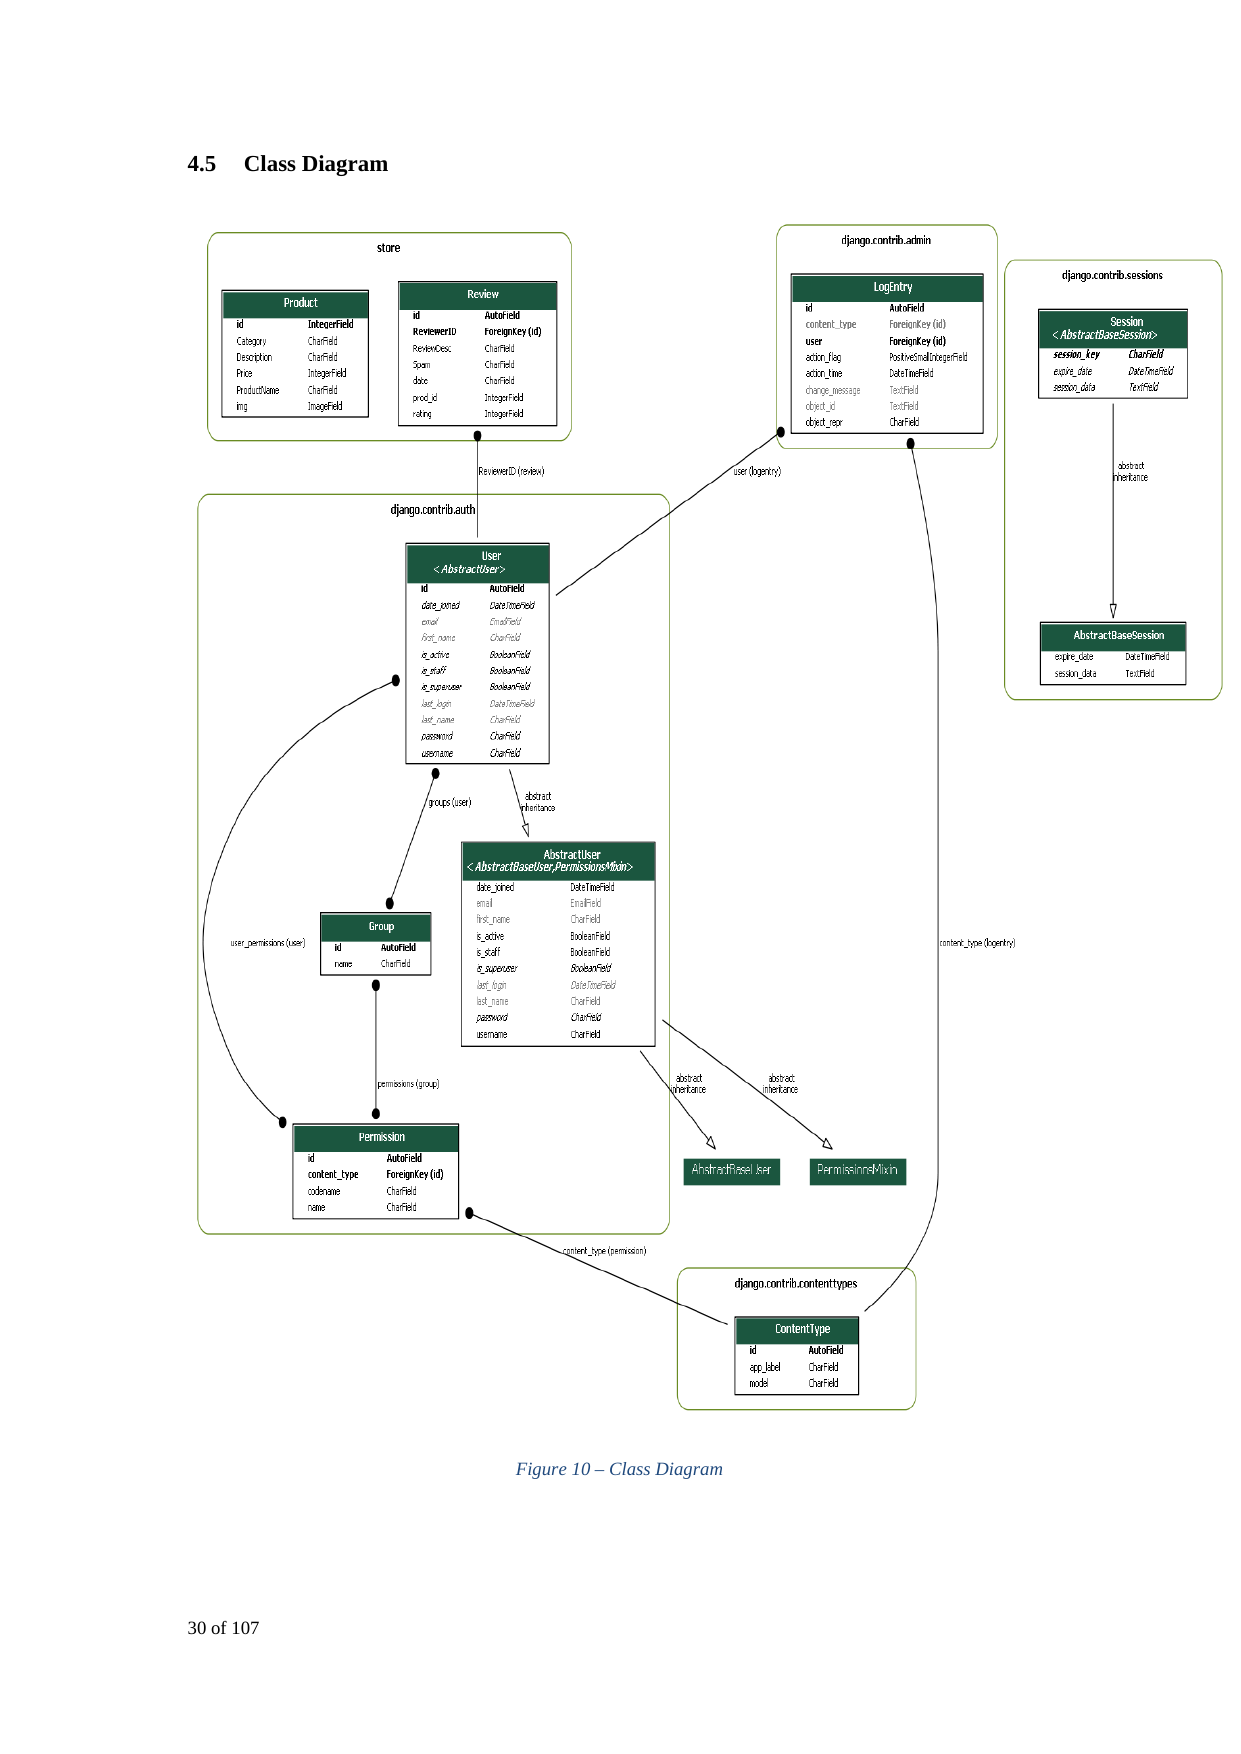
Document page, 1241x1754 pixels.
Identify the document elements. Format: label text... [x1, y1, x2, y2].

picture [187, 209, 1232, 1425]
text Figure 10 – Class Diagram [187, 1458, 1053, 1479]
subtitle Class Diagram [187, 150, 1053, 176]
